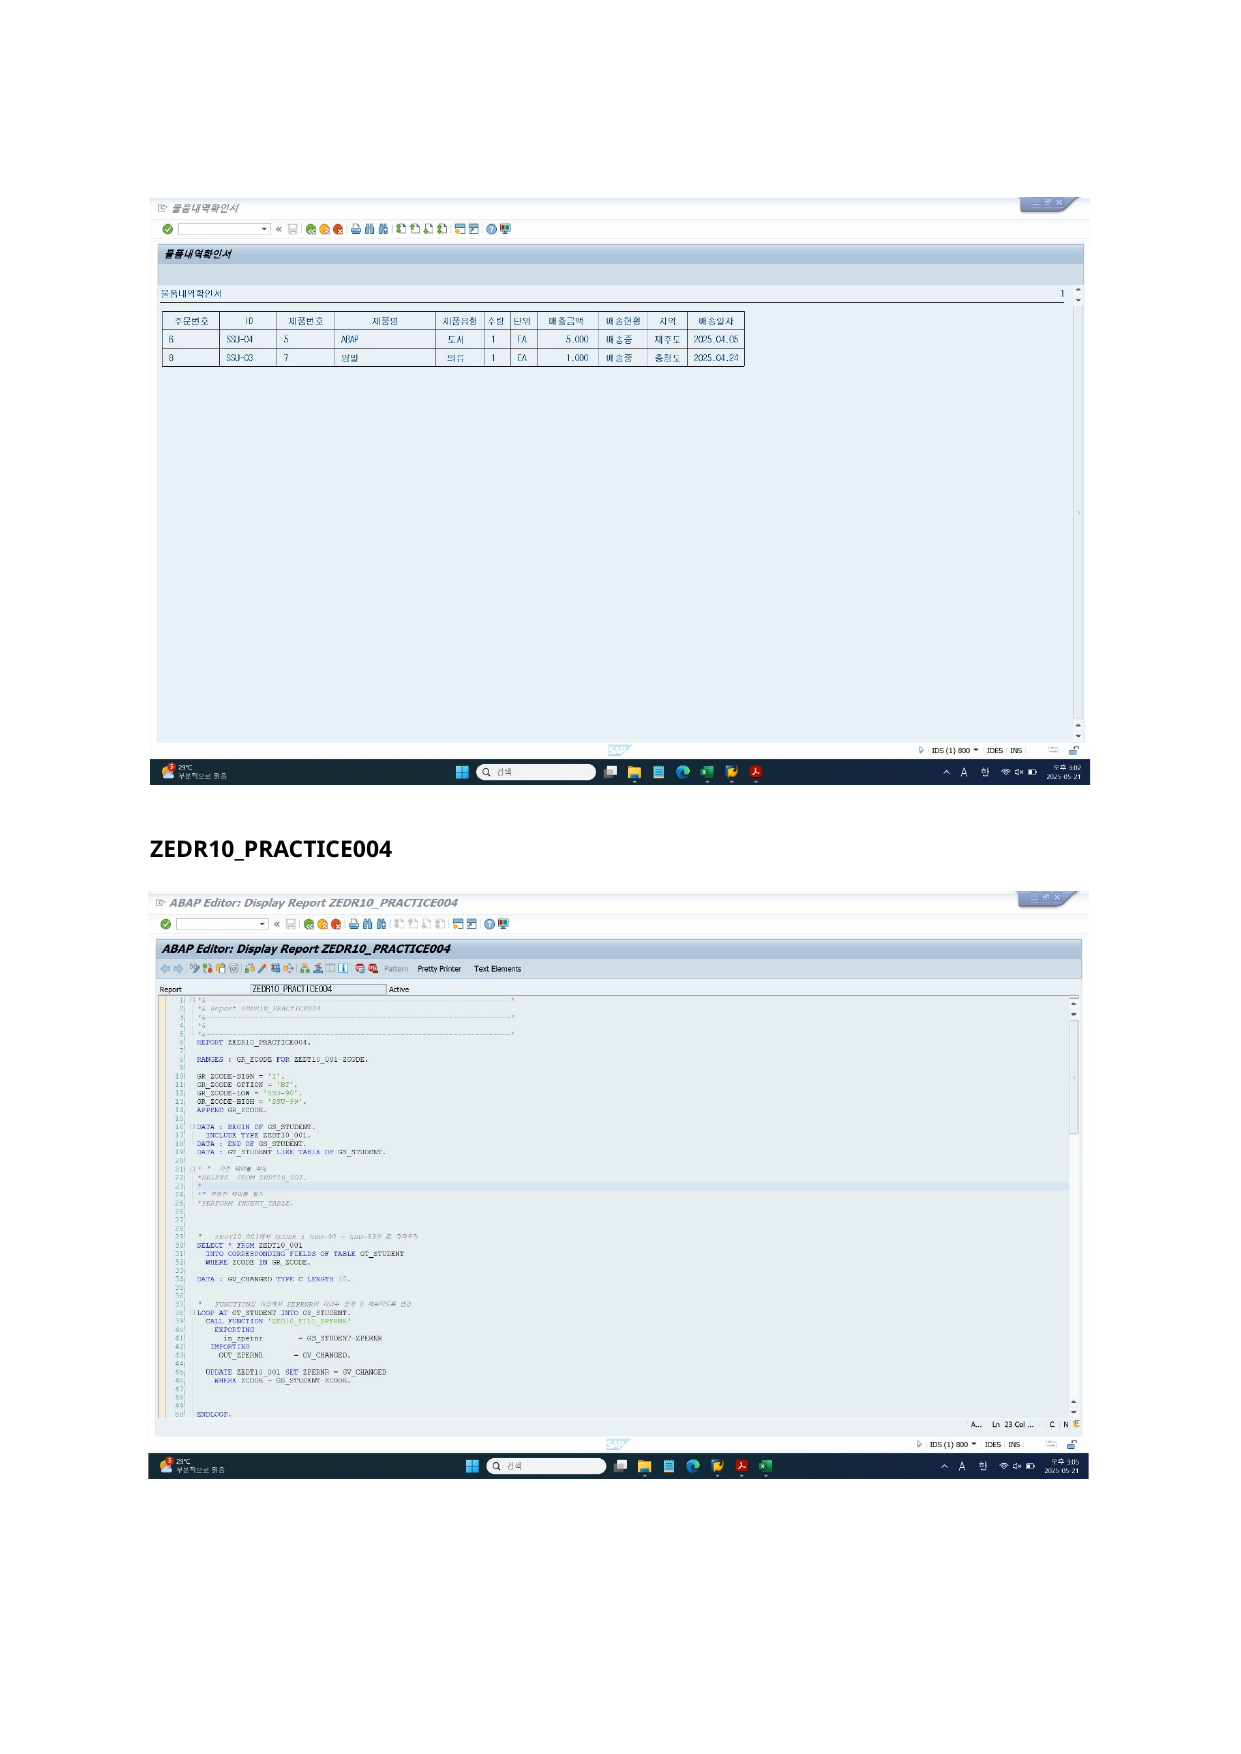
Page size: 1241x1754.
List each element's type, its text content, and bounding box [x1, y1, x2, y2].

picture [148, 891, 1089, 1479]
picture [150, 197, 1091, 785]
text ZEDR10_PRACTICE004 [150, 832, 1090, 864]
